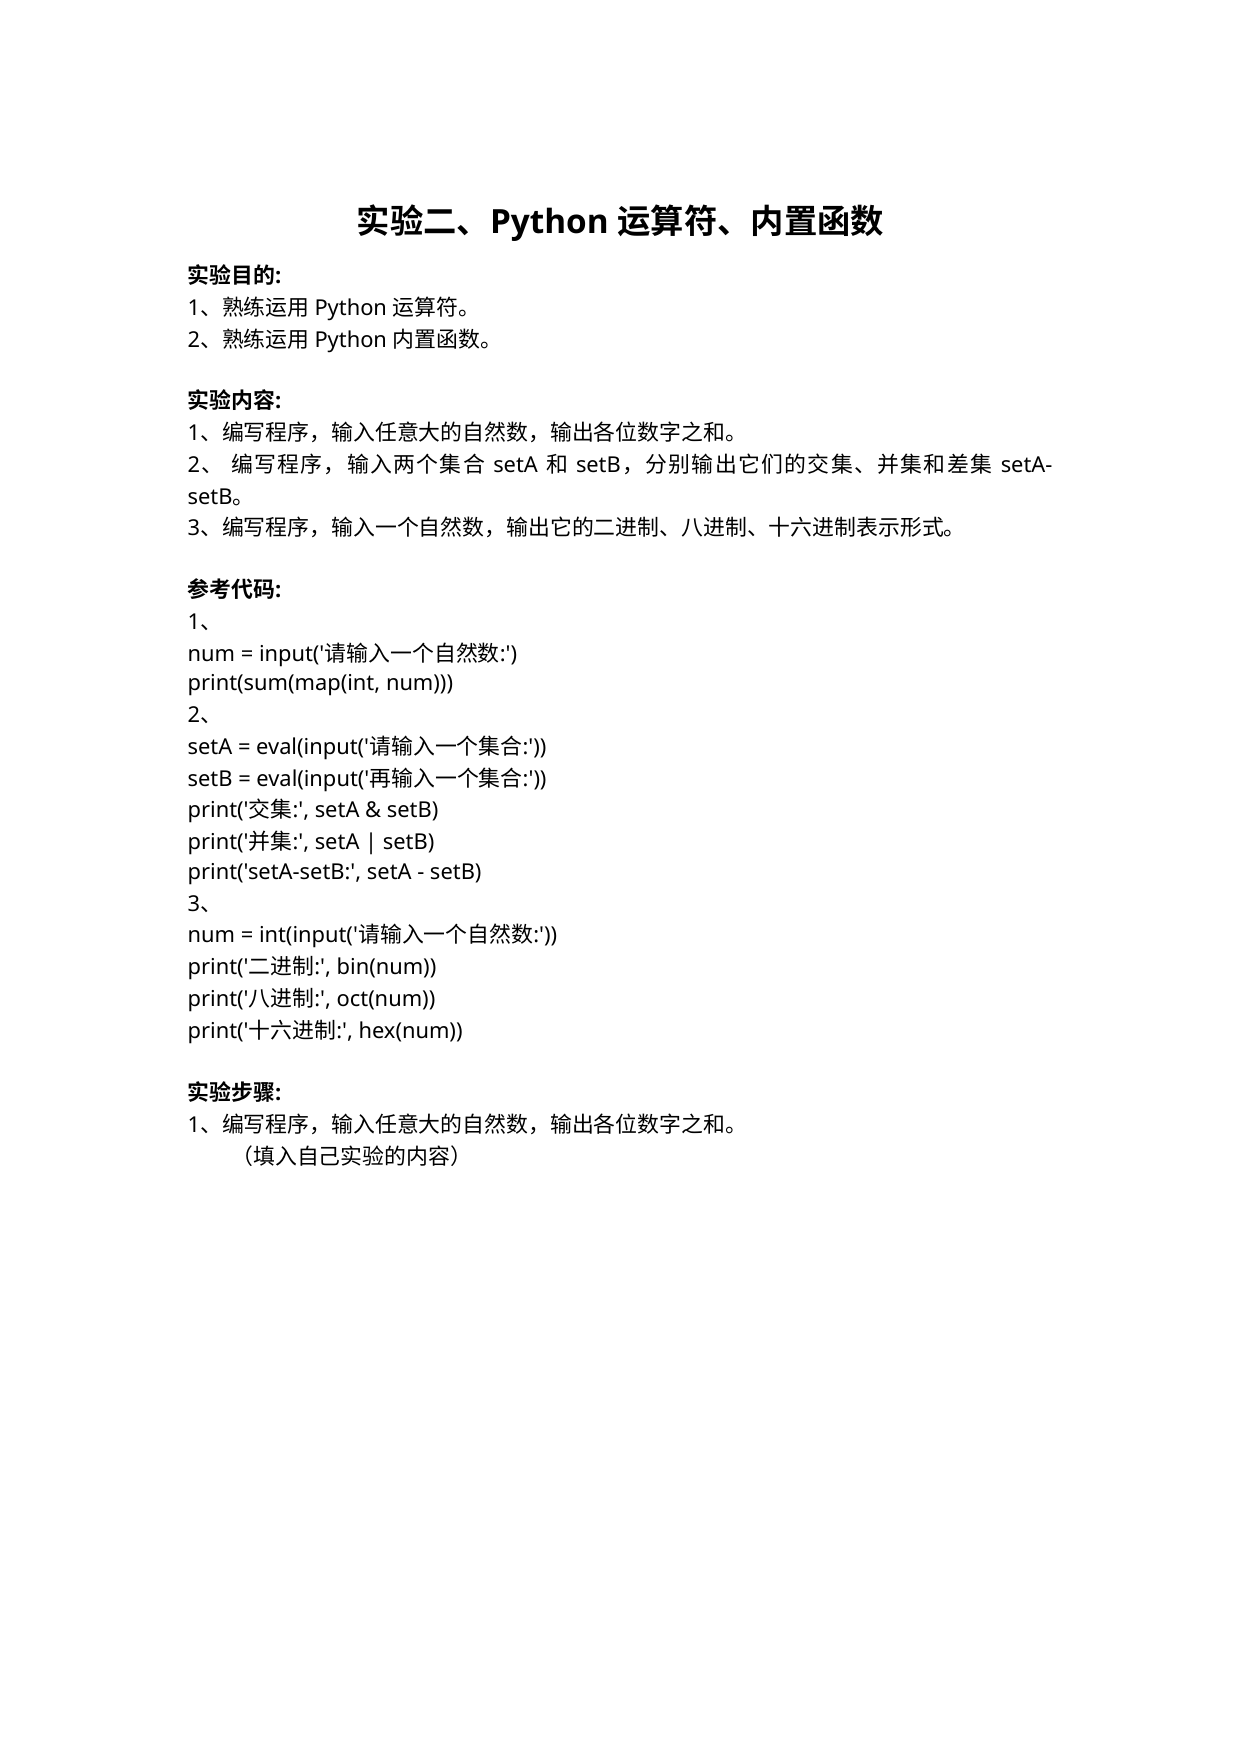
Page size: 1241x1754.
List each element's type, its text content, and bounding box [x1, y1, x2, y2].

text 3、 [187, 886, 1053, 917]
text 实验步骤: [187, 1074, 1053, 1107]
text 2、 [187, 697, 1053, 729]
text 实验目的: [187, 258, 1053, 290]
text 1、 [187, 604, 1053, 636]
text 1、编写程序，输入任意大的自然数，输出各位数字之和。 [187, 1107, 1053, 1139]
text 2、 编写程序，输入两个集合 setA 和 setB，分别输出它们的交集、并集和差集 setA-setB。 [187, 447, 1053, 510]
text 参考代码: [187, 572, 1053, 604]
text 1、熟练运用 Python 运算符。 [187, 290, 1053, 322]
text num = int(input('请输入一个自然数:')) [187, 917, 1053, 949]
text 实验内容: [187, 383, 1053, 415]
text print('并集:', setA | setB) [187, 824, 1053, 856]
text print('setA-setB:', setA - setB) [187, 856, 1053, 886]
text print('交集:', setA & setB) [187, 792, 1053, 824]
text print('二进制:', bin(num)) [187, 949, 1053, 981]
text 1、编写程序，输入任意大的自然数，输出各位数字之和。 [187, 415, 1053, 447]
text setA = eval(input('请输入一个集合:')) [187, 729, 1053, 761]
text 3、编写程序，输入一个自然数，输出它的二进制、八进制、十六进制表示形式。 [187, 510, 1053, 542]
title 实验二、Python 运算符、内置函数 [187, 187, 1053, 252]
text print('八进制:', oct(num)) [187, 981, 1053, 1013]
text num = input('请输入一个自然数:') [187, 636, 1053, 667]
text setB = eval(input('再输入一个集合:')) [187, 761, 1053, 792]
text 2、熟练运用 Python 内置函数。 [187, 322, 1053, 353]
text （填入自己实验的内容） [187, 1139, 1053, 1170]
text print(sum(map(int, num))) [187, 667, 1053, 697]
text print('十六进制:', hex(num)) [187, 1013, 1053, 1044]
